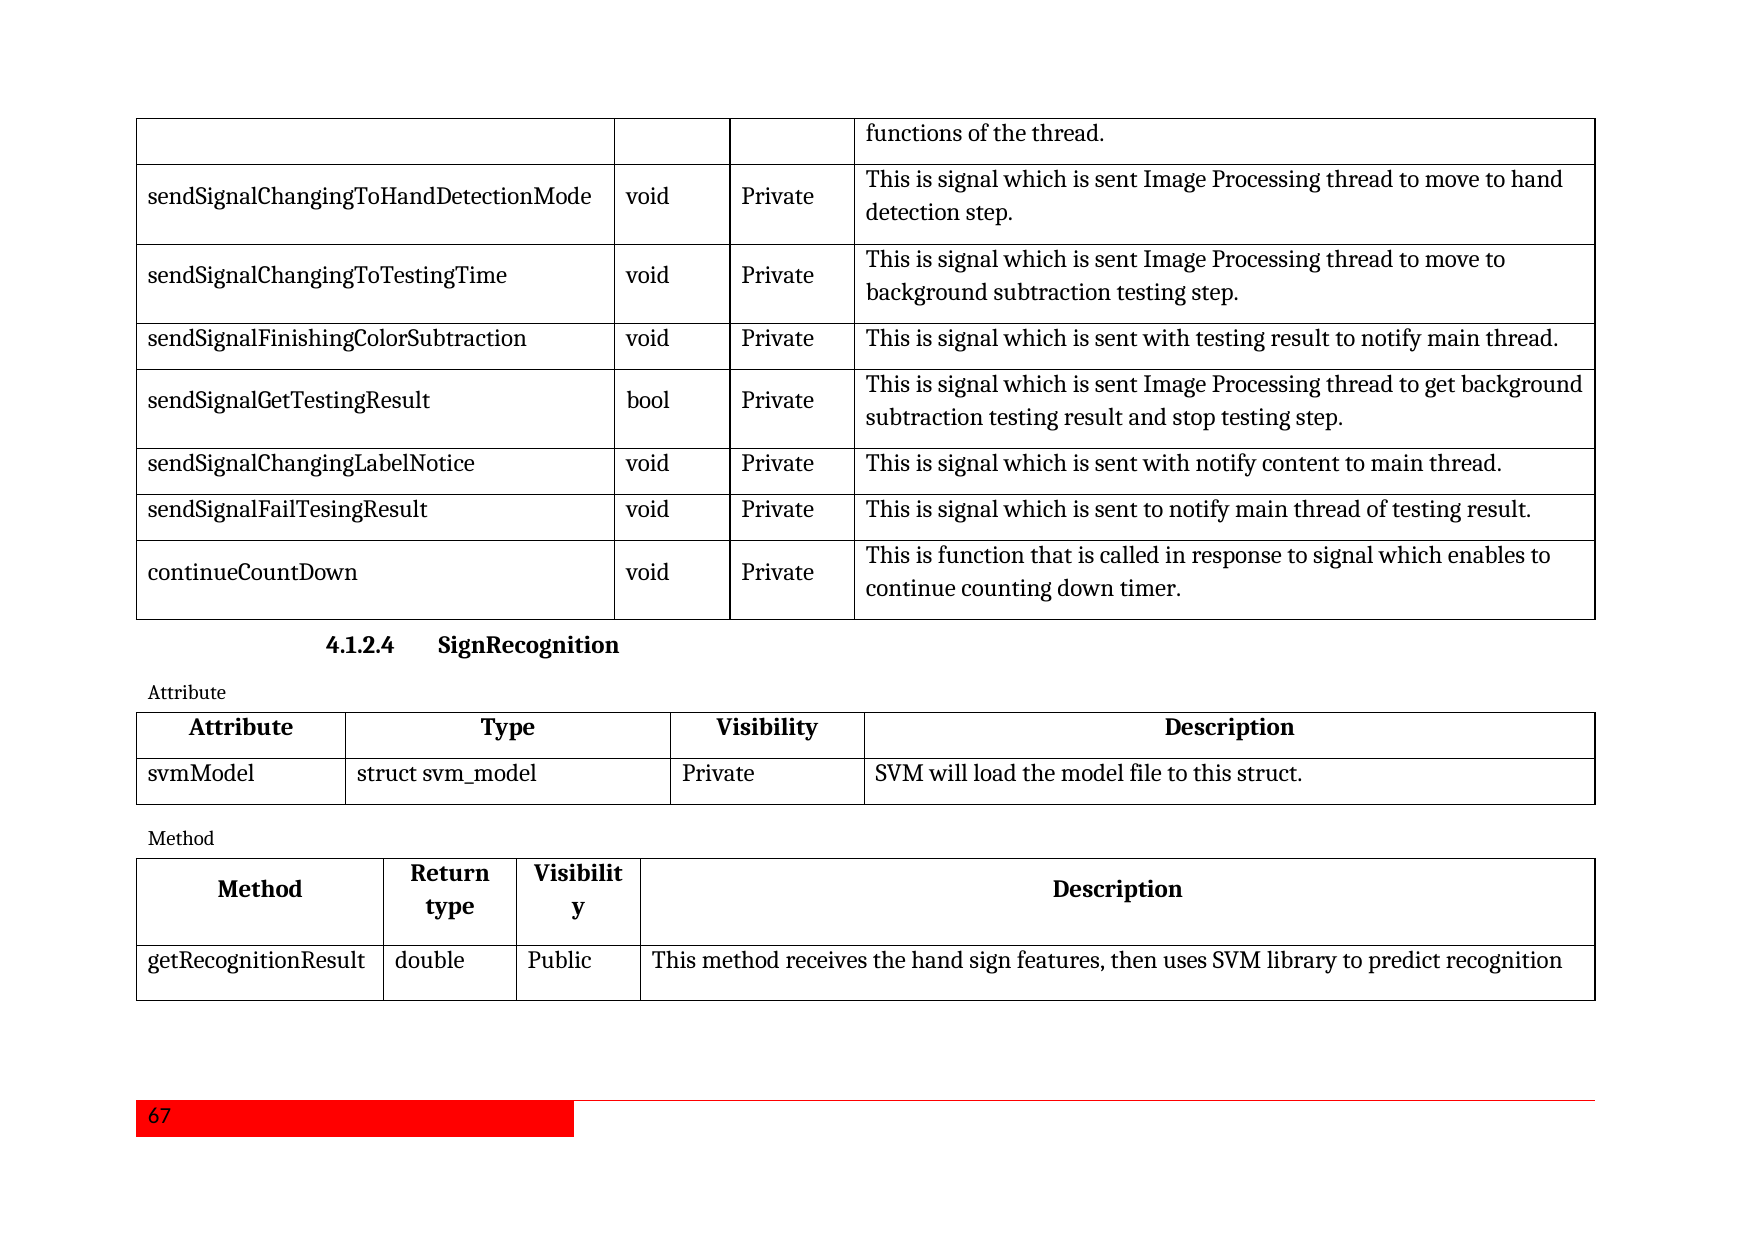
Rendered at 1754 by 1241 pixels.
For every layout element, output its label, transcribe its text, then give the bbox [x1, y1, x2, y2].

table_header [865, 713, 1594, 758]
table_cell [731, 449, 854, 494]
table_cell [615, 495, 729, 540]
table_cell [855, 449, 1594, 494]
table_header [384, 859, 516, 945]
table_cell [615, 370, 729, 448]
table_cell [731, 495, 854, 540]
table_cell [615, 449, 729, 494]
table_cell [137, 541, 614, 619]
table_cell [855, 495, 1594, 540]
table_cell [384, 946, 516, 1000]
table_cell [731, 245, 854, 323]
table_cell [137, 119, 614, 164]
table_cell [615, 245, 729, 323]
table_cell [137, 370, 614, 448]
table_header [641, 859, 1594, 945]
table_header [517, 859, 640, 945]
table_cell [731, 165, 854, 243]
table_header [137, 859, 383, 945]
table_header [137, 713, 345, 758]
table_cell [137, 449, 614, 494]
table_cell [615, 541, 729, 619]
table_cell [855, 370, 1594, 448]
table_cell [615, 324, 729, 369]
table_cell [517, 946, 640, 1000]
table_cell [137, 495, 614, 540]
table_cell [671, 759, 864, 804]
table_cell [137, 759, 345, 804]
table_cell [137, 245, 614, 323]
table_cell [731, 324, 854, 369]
subtitle Method [148, 826, 1606, 850]
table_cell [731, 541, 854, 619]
subtitle Attribute [148, 680, 1606, 704]
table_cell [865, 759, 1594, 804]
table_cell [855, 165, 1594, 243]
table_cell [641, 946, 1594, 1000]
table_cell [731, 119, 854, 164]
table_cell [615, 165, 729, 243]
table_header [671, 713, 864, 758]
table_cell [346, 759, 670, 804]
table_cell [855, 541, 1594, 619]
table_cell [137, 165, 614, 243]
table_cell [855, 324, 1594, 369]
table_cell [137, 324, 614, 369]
subtitle SignRecognition [326, 631, 1606, 659]
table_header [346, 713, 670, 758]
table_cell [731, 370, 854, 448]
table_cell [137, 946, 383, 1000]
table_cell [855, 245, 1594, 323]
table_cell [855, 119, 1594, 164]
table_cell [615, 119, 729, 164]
